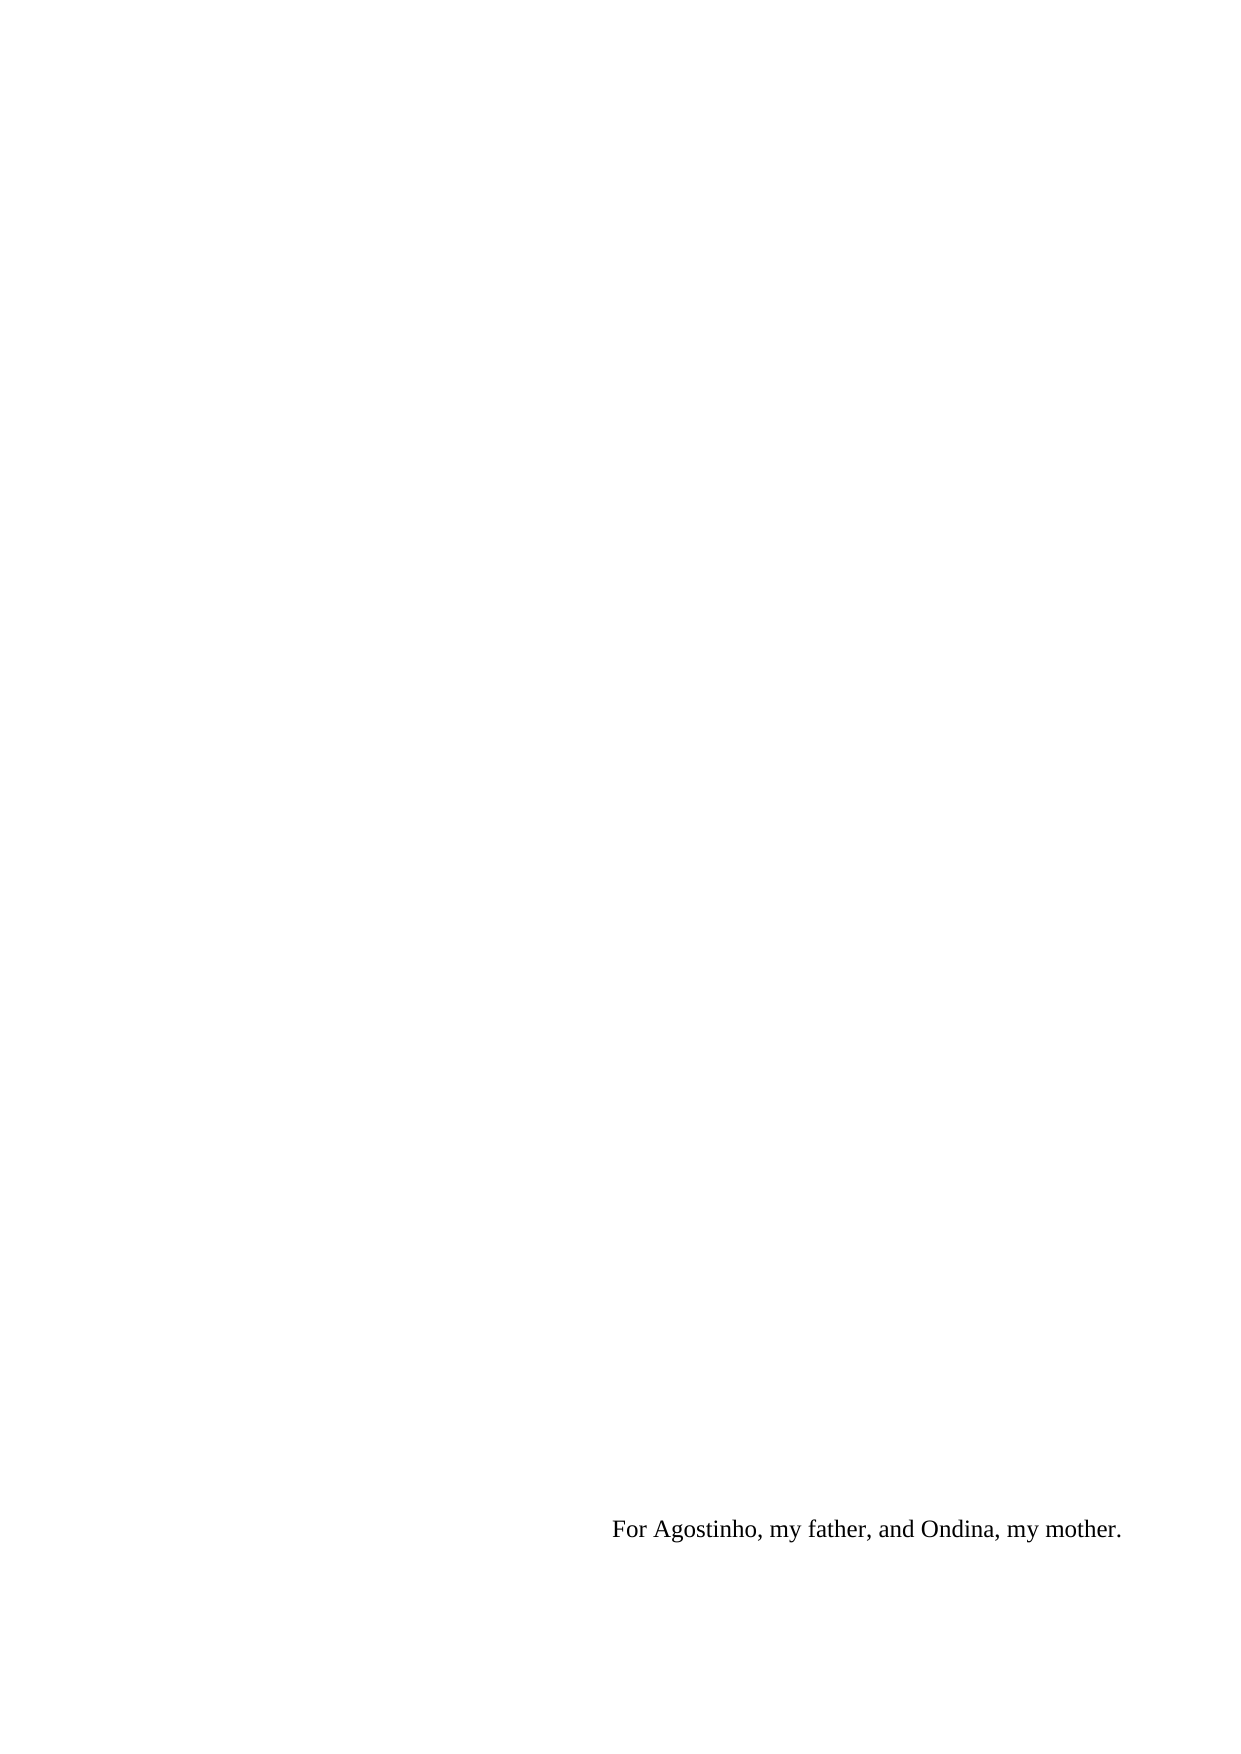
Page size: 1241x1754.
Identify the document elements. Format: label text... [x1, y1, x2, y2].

text For Agostinho, my father, and Ondina, my mother. [177, 1514, 1122, 1543]
